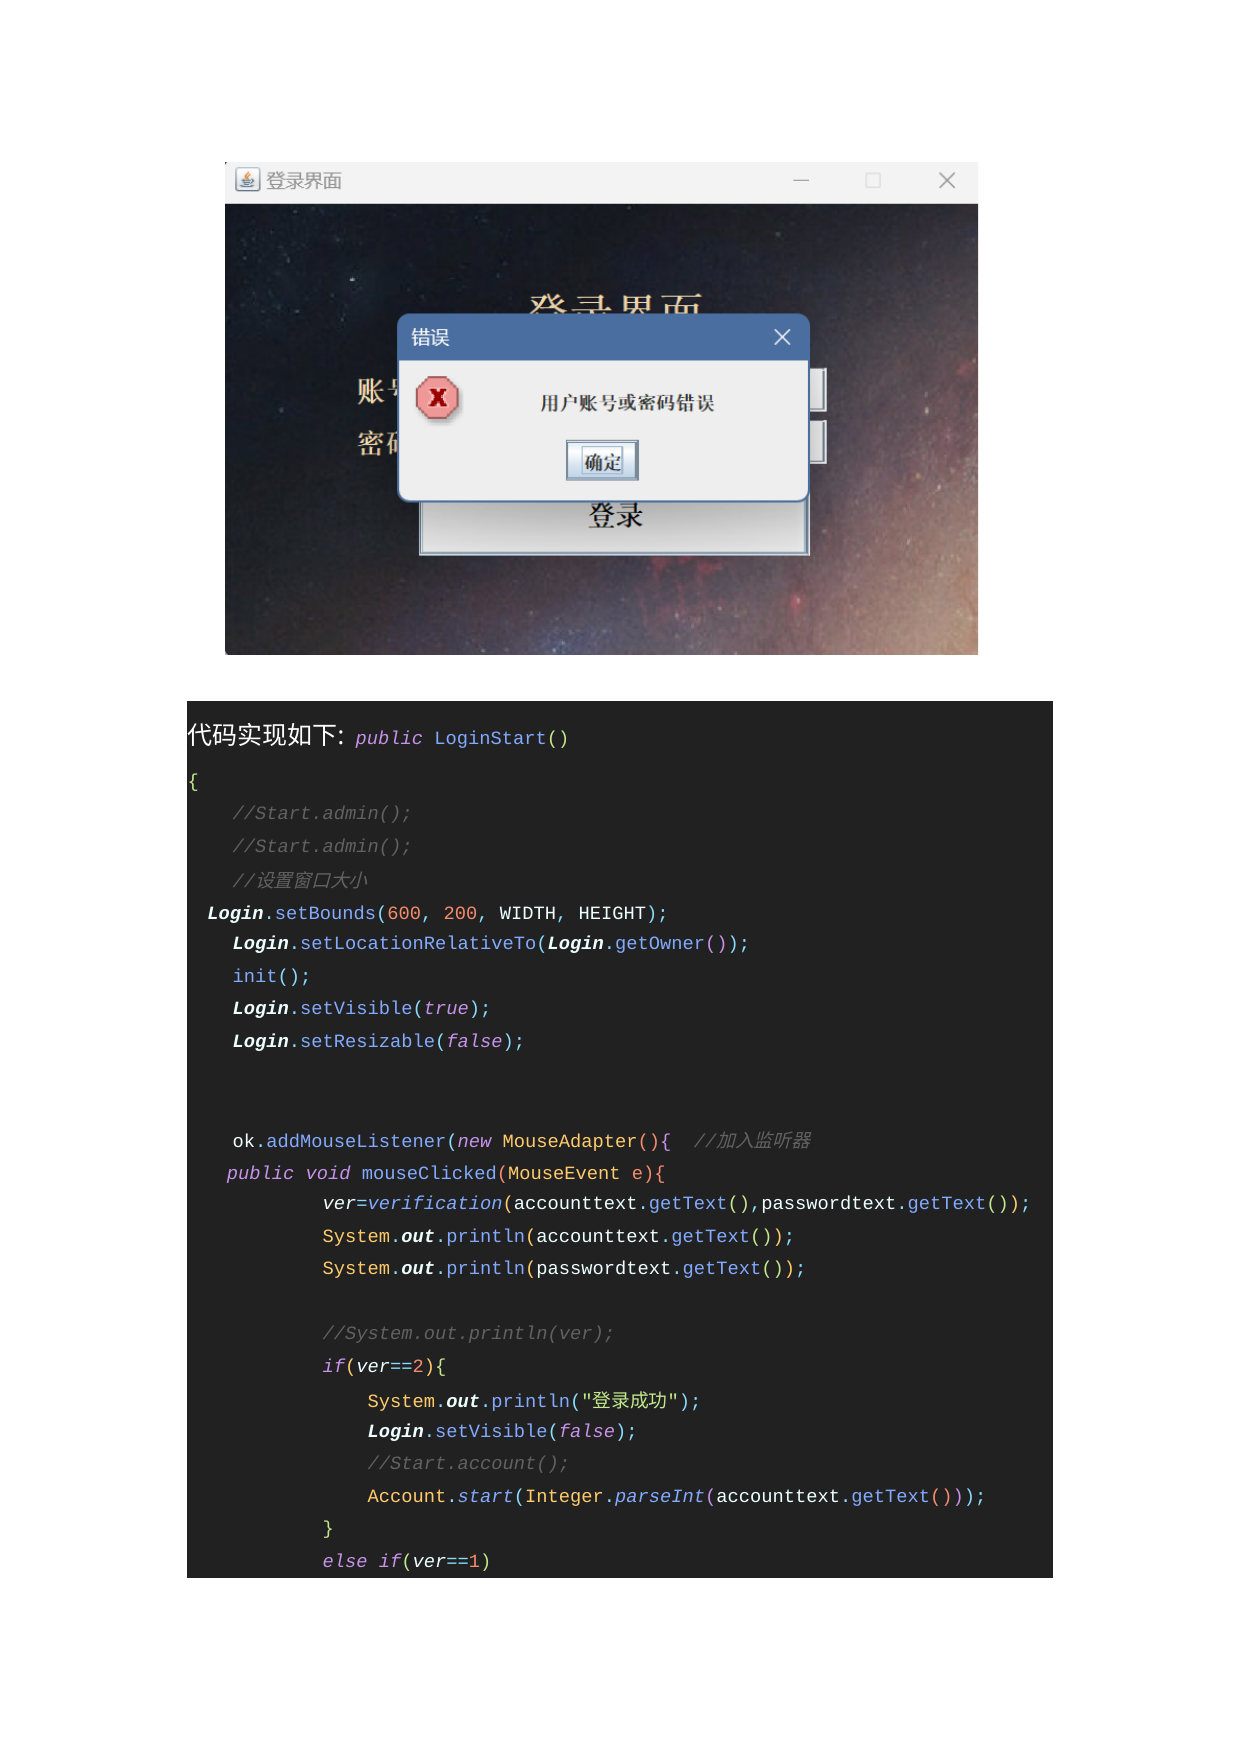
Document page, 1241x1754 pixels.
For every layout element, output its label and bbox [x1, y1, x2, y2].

text [187, 701, 1053, 1578]
picture [225, 162, 979, 655]
